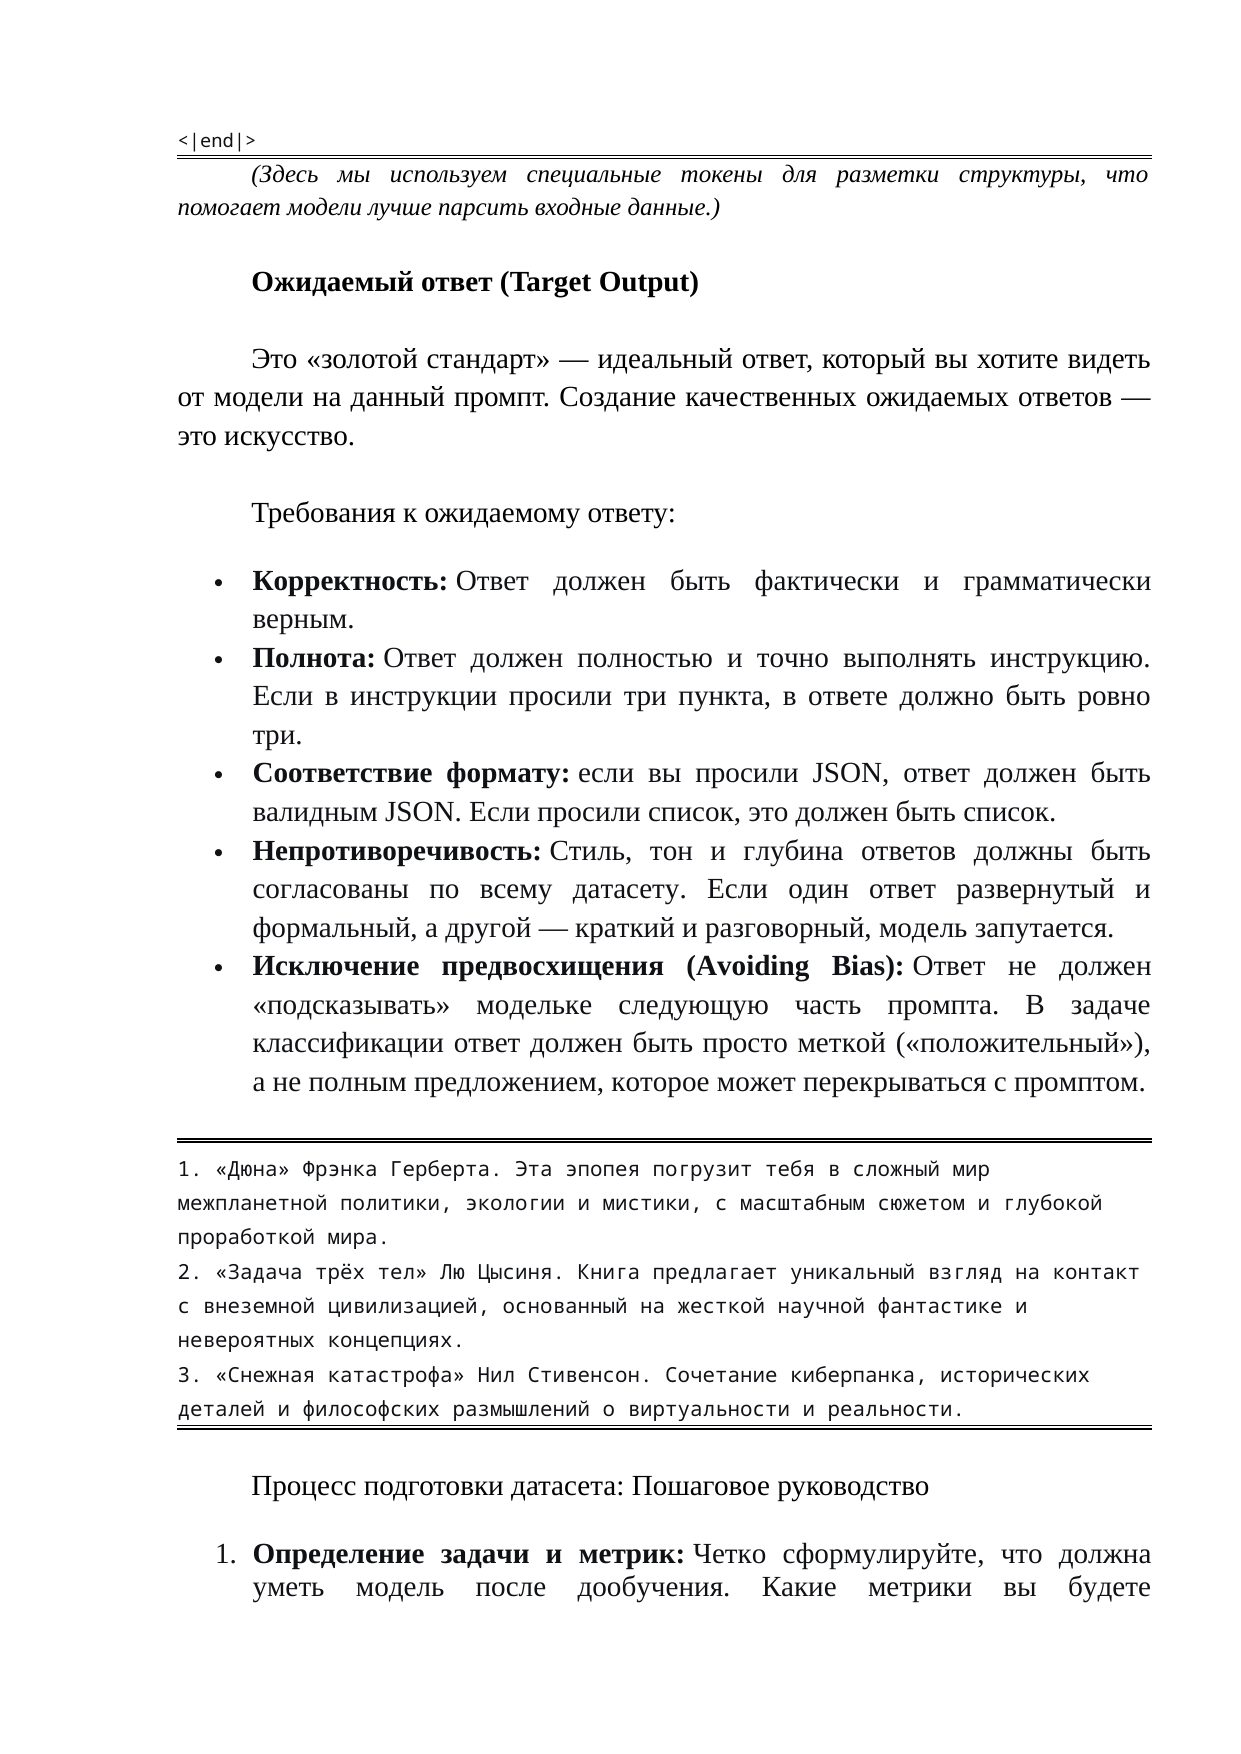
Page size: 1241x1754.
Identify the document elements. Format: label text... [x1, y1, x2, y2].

text Процесс подготовки датасета: Пошаговое руководство [177, 1468, 1152, 1502]
text 3. «Снежная катастрофа» Нил Стивенсон. Сочетание киберпанка, исторических деталей и философских размышлений о виртуальности и реальности. [177, 1354, 1152, 1425]
text 2. «Задача трёх тел» Лю Цысиня. Книга предлагает уникальный взгляд на контакт с внеземной цивилизацией, основанный на жесткой научной фантастике и невероятных концепциях. [177, 1251, 1152, 1354]
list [215, 1536, 1152, 1603]
text Ожидаемый ответ (Target Output) [177, 264, 1152, 297]
list Полнота: Ответ должен полностью и точно выполнять инструкцию. Если в инструкции просили три пункта, в ответе должно быть ровно три. [215, 640, 1152, 751]
text 1. «Дюна» Фрэнка Герберта. Эта эпопея погрузит тебя в сложный мир межпланетной политики, экологии и мистики, с масштабным сюжетом и глубокой проработкой мира. [177, 1148, 1152, 1251]
text <|end|> [177, 118, 1152, 155]
list Исключение предвосхищения (Avoiding Bias): Ответ не должен «подсказывать» модельке следующую часть промпта. В задаче классификации ответ должен быть просто меткой («положительный»), а не полным предложением, которое может перекрываться с промптом. [215, 948, 1152, 1097]
list Непротиворечивость: Стиль, тон и глубина ответов должны быть согласованы по всему датасету. Если один ответ развернутый и формальный, а другой — краткий и разговорный, модель запутается. [215, 833, 1152, 943]
text (Здесь мы используем специальные токены для разметки структуры, что помогает модели лучше парсить входные данные.) [177, 159, 1152, 221]
text Требования к ожидаемому ответу: [177, 495, 1152, 529]
text Это «золотой стандарт» — идеальный ответ, который вы хотите видеть от модели на данный промпт. Создание качественных ожидаемых ответов — это искусство. [177, 341, 1152, 452]
list Соответствие формату: если вы просили JSON, ответ должен быть валидным JSON. Если просили список, это должен быть список. [215, 756, 1152, 828]
list Корректность: Ответ должен быть фактически и грамматически верным. [215, 563, 1152, 635]
